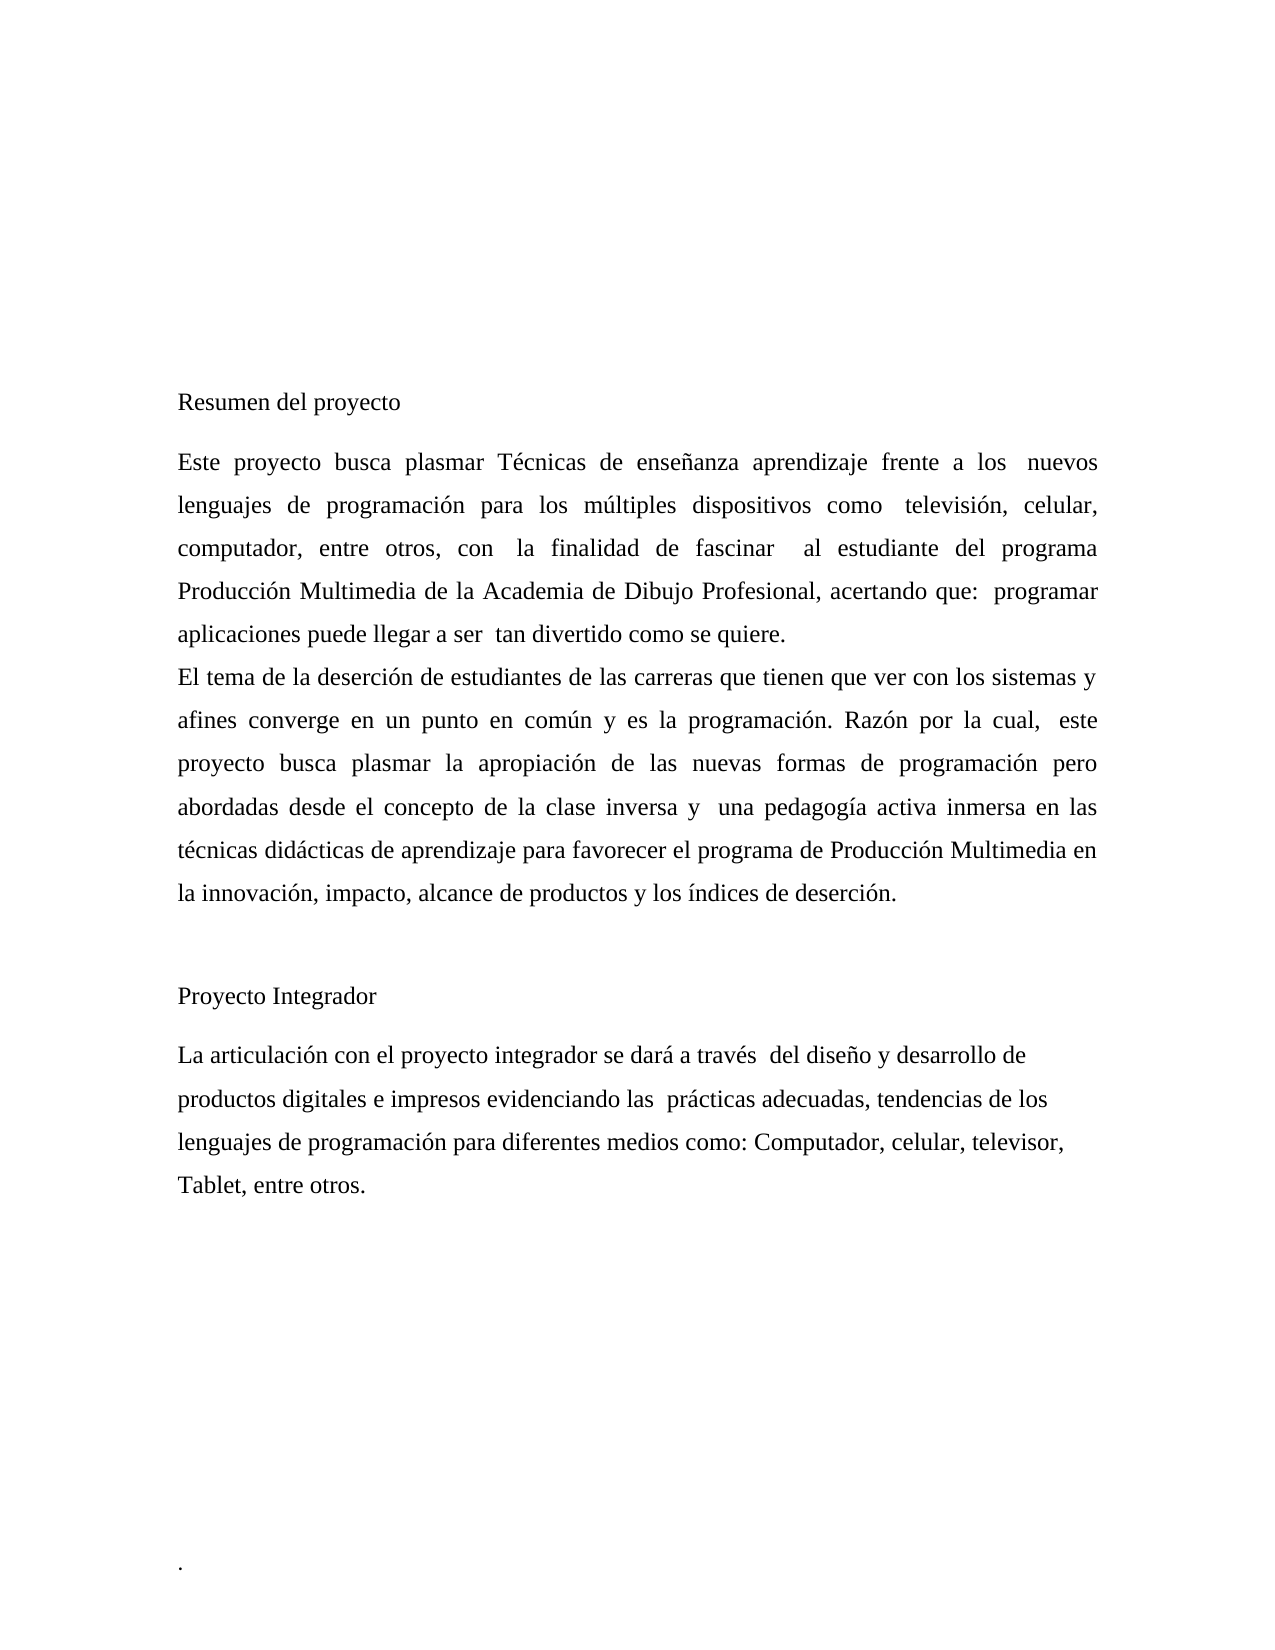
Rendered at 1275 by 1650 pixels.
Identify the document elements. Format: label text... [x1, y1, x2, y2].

text Este proyecto busca plasmar Técnicas de enseñanza aprendizaje frente a los nuevos lenguajes de programación para los múltiples dispositivos como televisión, celular, computador, entre otros, con la finalidad de fascinar al estudiante del programa Producción Multimedia de la Academia de Dibujo Profesional, acertando que: programar aplicaciones puede llegar a ser tan divertido como se quiere. [177, 447, 1098, 648]
text Proyecto Integrador [177, 981, 1098, 1009]
text Resumen del proyecto [177, 387, 1098, 416]
text El tema de la deserción de estudiantes de las carreras que tienen que ver con los sistemas y afines converge en un punto en común y es la programación. Razón por la cual, este proyecto busca plasmar la apropiación de las nuevas formas de programación pero abordadas desde el concepto de la clase inversa y una pedagogía activa inmersa en las técnicas didácticas de aprendizaje para favorecer el programa de Producción Multimedia en la innovación, impacto, alcance de productos y los índices de deserción. [177, 662, 1098, 907]
text La articulación con el proyecto integrador se dará a través del diseño y desarrollo de productos digitales e impresos evidenciando las prácticas adecuadas, tendencias de los lenguajes de programación para diferentes medios como: Computador, celular, televisor, Tablet, entre otros. [177, 1041, 1098, 1199]
